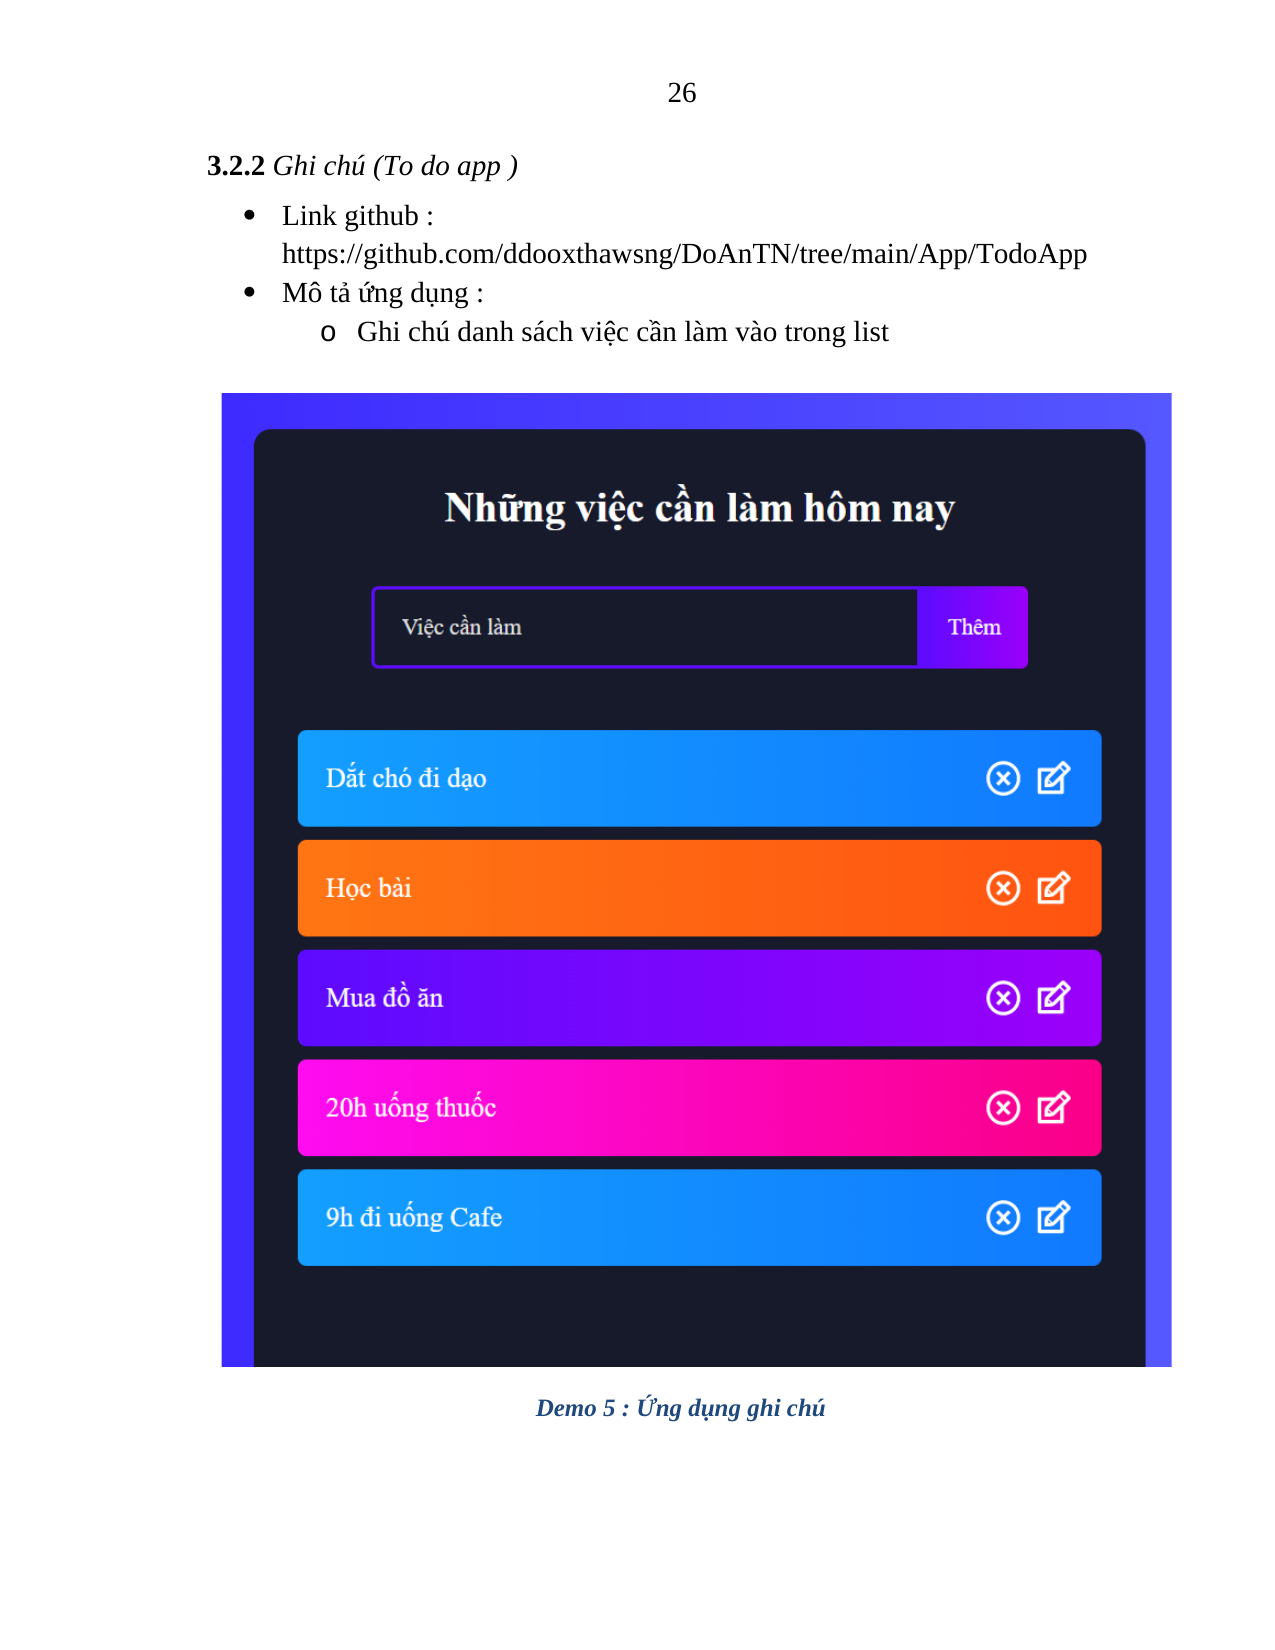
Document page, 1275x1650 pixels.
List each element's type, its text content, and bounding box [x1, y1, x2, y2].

list Link github : [244, 198, 1157, 232]
subtitle Ghi chú (To do app ) [207, 148, 1157, 181]
picture [221, 393, 1172, 1367]
list Ghi chú danh sách việc cần làm vào trong list [319, 314, 1157, 350]
list https://github.com/ddooxthawsng/DoAnTN/tree/main/App/TodoApp [282, 237, 1157, 270]
list Mô tả ứng dụng : [244, 275, 1157, 309]
